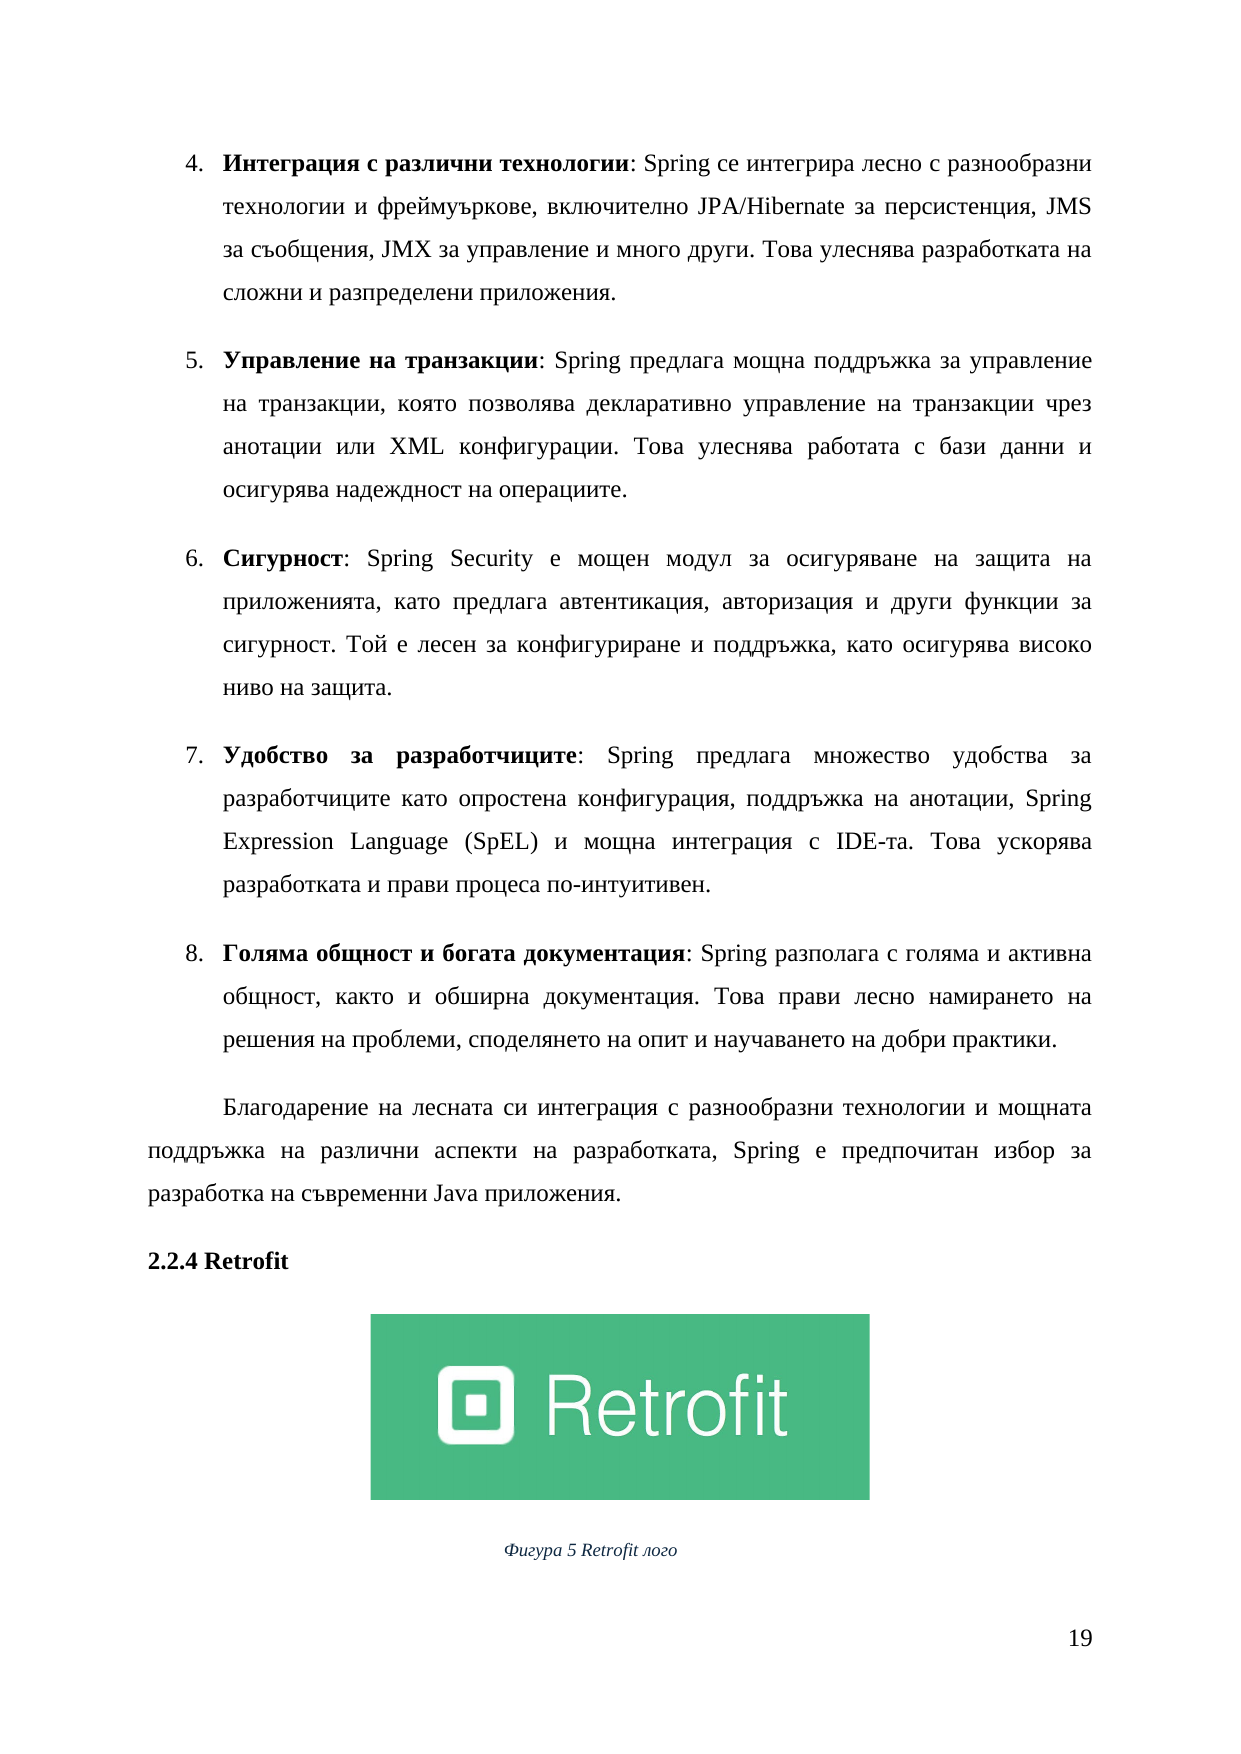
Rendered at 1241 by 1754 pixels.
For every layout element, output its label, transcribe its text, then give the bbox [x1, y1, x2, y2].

text Фигура 5 Retrofit лого [441, 1538, 1093, 1560]
picture [370, 1314, 870, 1500]
list Сигурност: Spring Security е мощен модул за осигуряване на защита на приложенията, като предлага автентикация, авторизация и други функции за сигурност. Той е лесен за конфигуриране и поддръжка, като осигурява високо ниво на защита. [185, 543, 1093, 701]
list Удобство за разработчиците: Spring предлага множество удобства за разработчиците като опростена конфигурация, поддръжка на анотации, Spring Expression Language (SpEL) и мощна интеграция с IDE-та. Това ускорява разработката и прави процеса по-интуитивен. [185, 740, 1093, 898]
list Управление на транзакции: Spring предлага мощна поддръжка за управление на транзакции, която позволява декларативно управление на транзакции чрез анотации или XML конфигурации. Това улеснява работата с бази данни и осигурява надеждност на операциите. [185, 345, 1093, 503]
text Благодарение на лесната си интеграция с разнообразни технологии и мощната поддръжка на различни аспекти на разработката, Spring е предпочитан избор за разработка на съвременни Java приложения. [148, 1092, 1093, 1207]
list Голяма общност и богата документация: Spring разполага с голяма и активна общност, както и обширна документация. Това прави лесно намирането на решения на проблеми, споделянето на опит и научаването на добри практики. [185, 938, 1093, 1053]
list Интеграция с различни технологии: Spring се интегрира лесно с разнообразни технологии и фреймуъркове, включително JPA/Hibernate за персистенция, JMS за съобщения, JMX за управление и много други. Това улеснява разработката на сложни и разпределени приложения. [185, 148, 1093, 306]
subtitle 2.2.4 Retrofit [148, 1246, 1093, 1275]
